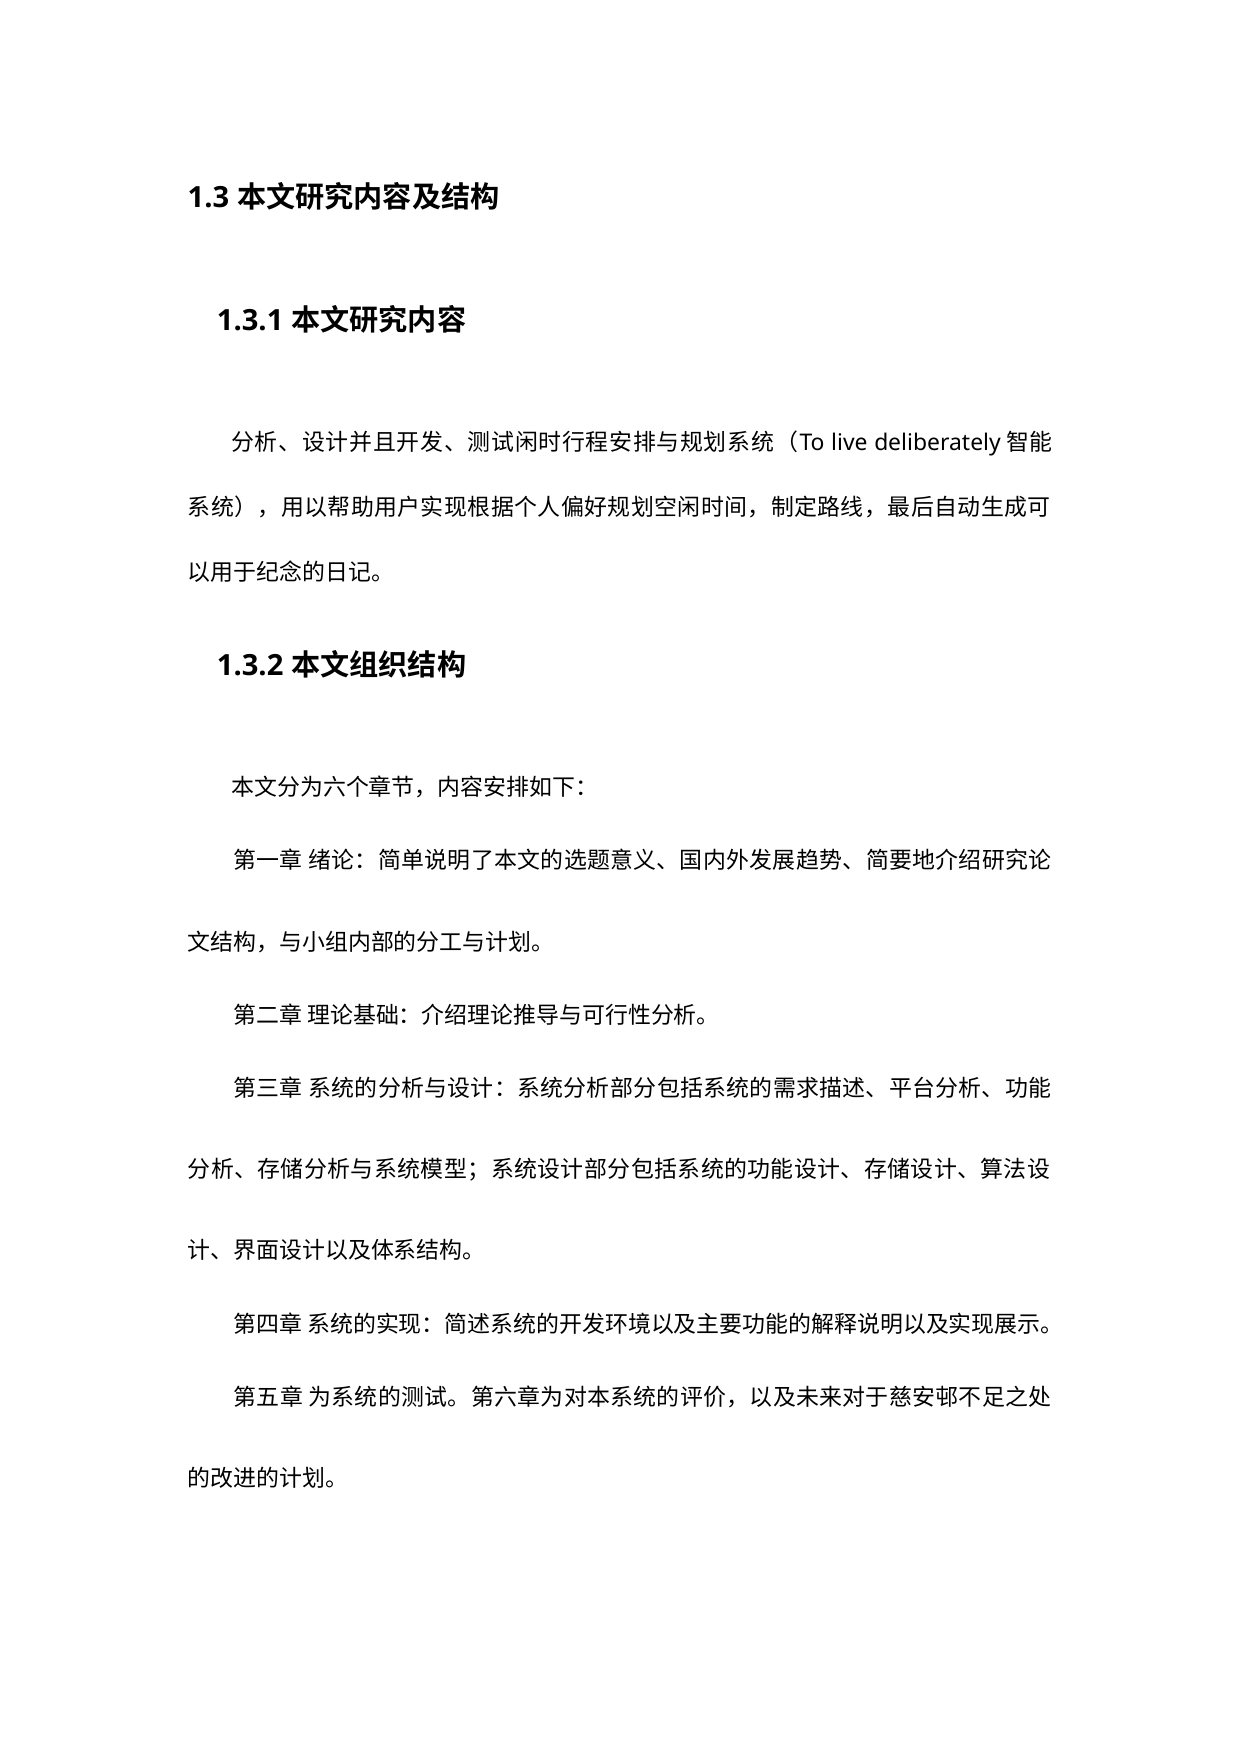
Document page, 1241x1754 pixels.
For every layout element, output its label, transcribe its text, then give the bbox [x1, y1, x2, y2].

subtitle 1.3 本文研究内容及结构 [187, 162, 1053, 227]
text 第四章 系统的实现：简述系统的开发环境以及主要功能的解释说明以及实现展示。 [187, 1290, 1053, 1355]
text 第一章 绪论：简单说明了本文的选题意义、国内外发展趋势、简要地介绍研究论文结构，与小组内部的分工与计划。 [187, 826, 1053, 973]
subtitle 1.3.2 本文组织结构 [187, 630, 1053, 695]
text 分析、设计并且开发、测试闲时行程安排与规划系统（To live deliberately智能系统），用以帮助用户实现根据个人偏好规划空闲时间，制定路线，最后自动生成可以用于纪念的日记。 [187, 408, 1053, 603]
text 第三章 系统的分析与设计：系统分析部分包括系统的需求描述、平台分析、功能分析、存储分析与系统模型；系统设计部分包括系统的功能设计、存储设计、算法设计、界面设计以及体系结构。 [187, 1054, 1053, 1282]
text 本文分为六个章节，内容安排如下： [187, 753, 1053, 818]
subtitle 1.3.1 本文研究内容 [187, 285, 1053, 350]
text 第二章 理论基础：介绍理论推导与可行性分析。 [187, 981, 1053, 1046]
text 第五章 为系统的测试。第六章为对本系统的评价，以及未来对于慈安邨不足之处的改进的计划。 [187, 1363, 1053, 1509]
